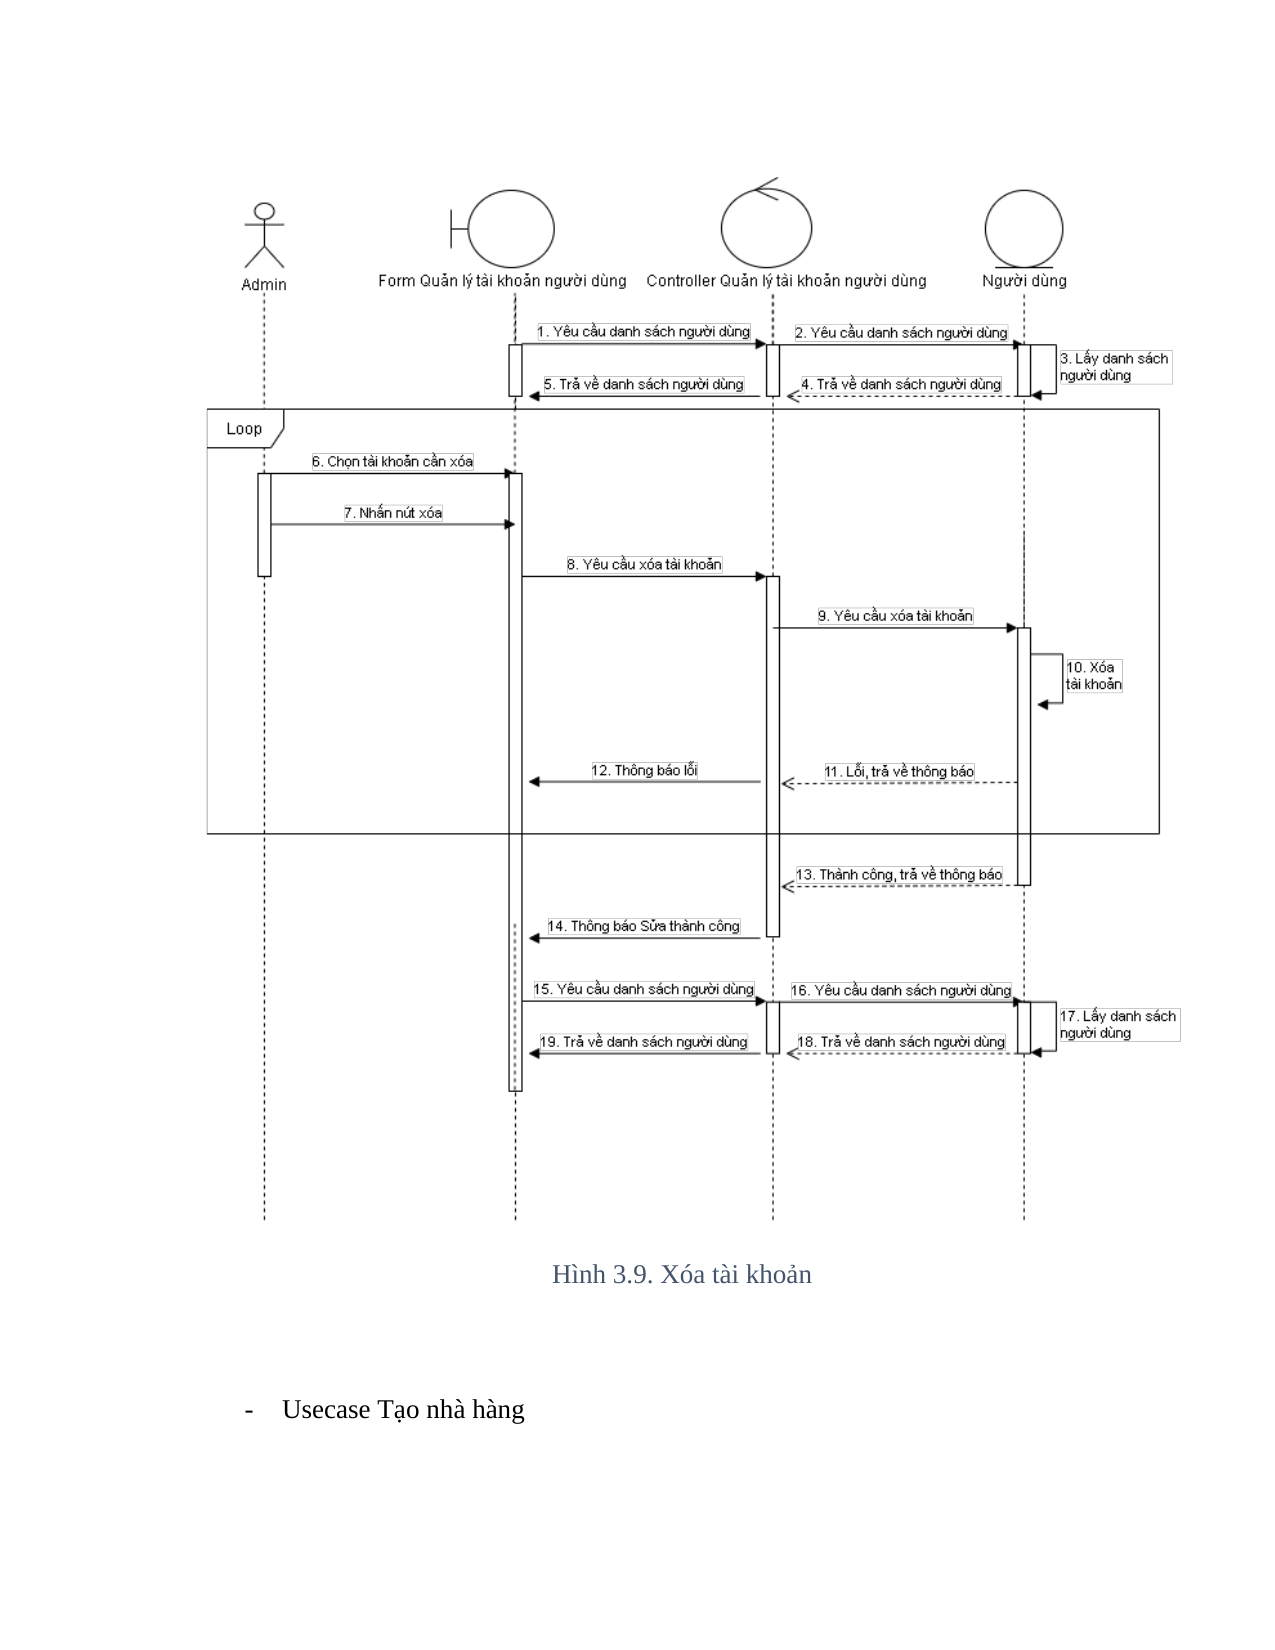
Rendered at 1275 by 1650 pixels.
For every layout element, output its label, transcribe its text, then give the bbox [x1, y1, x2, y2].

list Usecase Tạo nhà hàng [244, 1393, 1157, 1424]
text Hình 3.9. Xóa tài khoản [207, 1258, 1157, 1289]
picture [206, 177, 1182, 1222]
